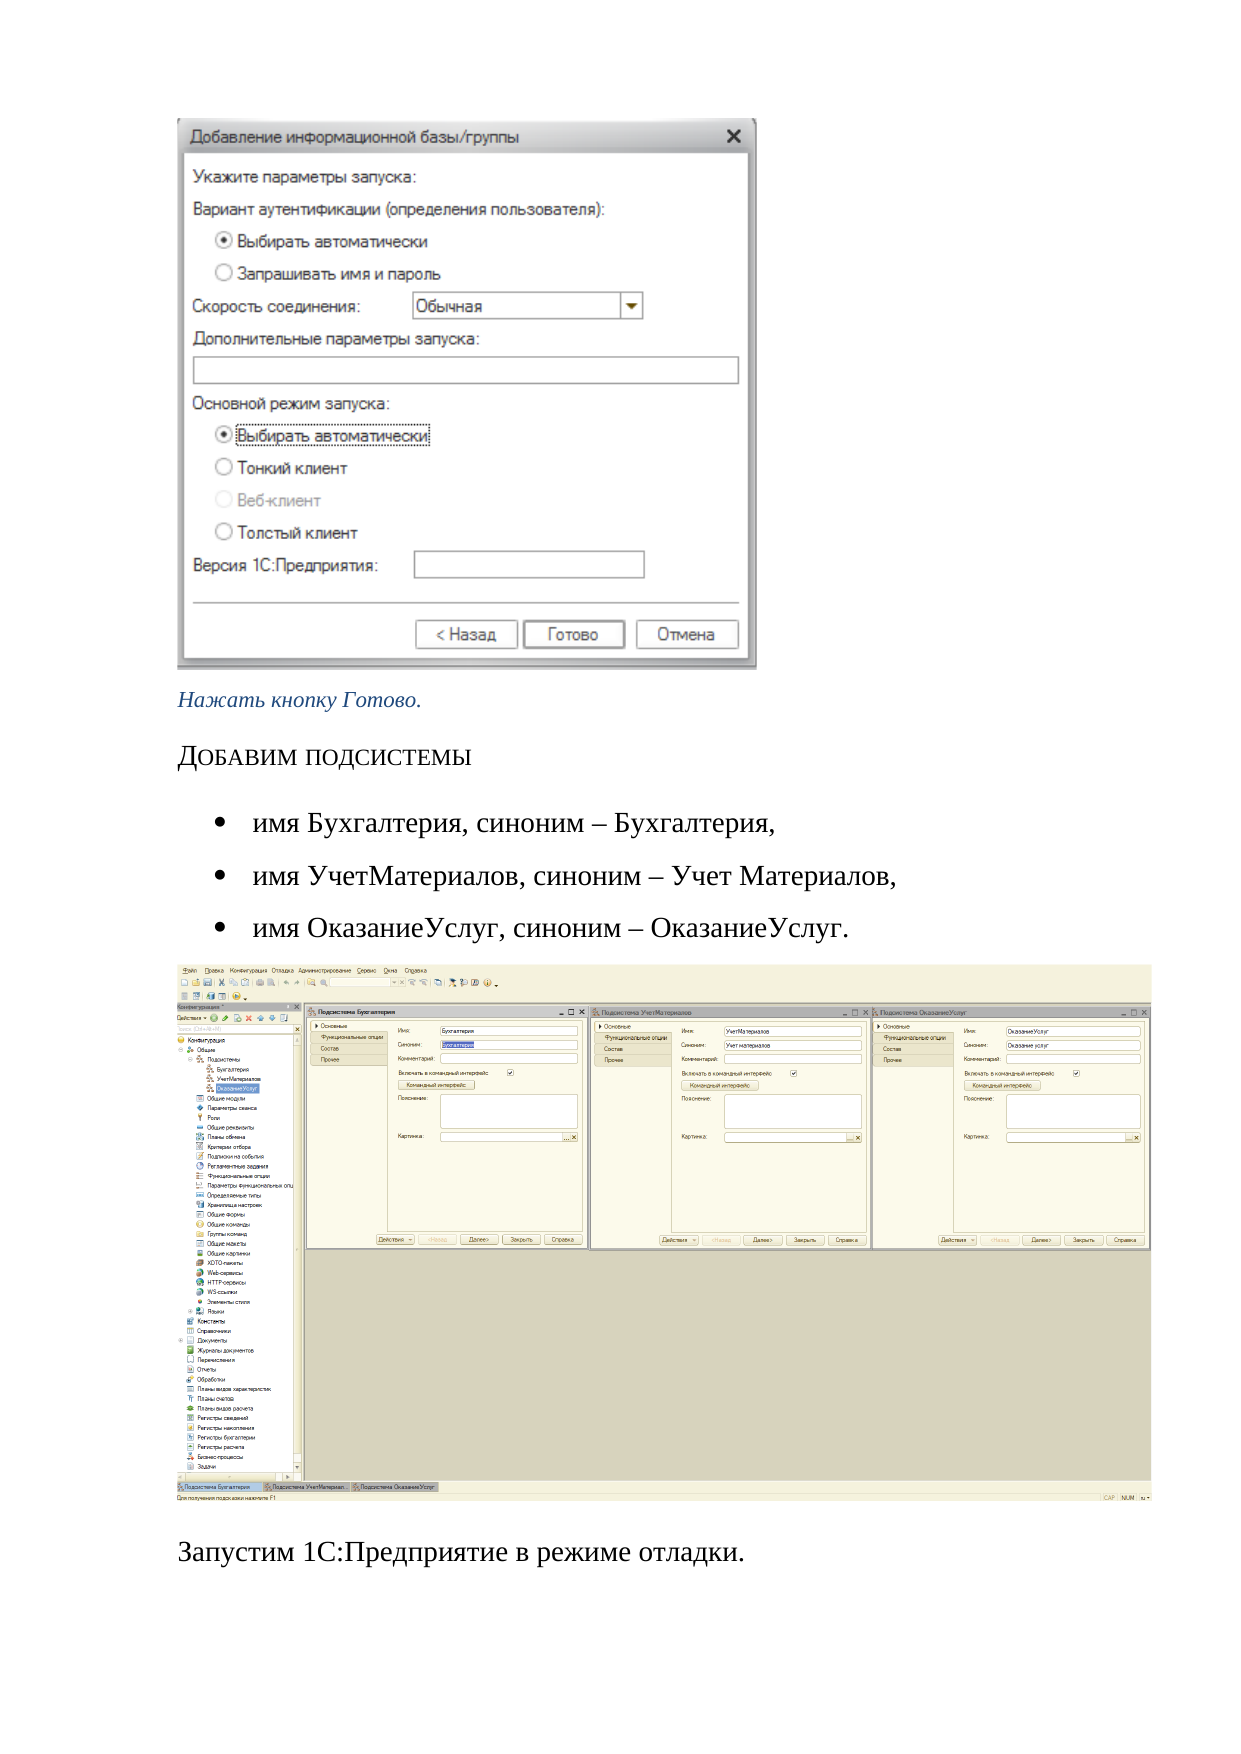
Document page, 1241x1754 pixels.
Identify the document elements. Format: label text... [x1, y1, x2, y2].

list имя УчетМатериалов, синоним – Учет Материалов, [215, 858, 1152, 891]
list имя Бухгалтерия, синоним – Бухгалтерия, [215, 805, 1152, 838]
text Нажать кнопку Готово. [177, 686, 1152, 713]
picture [177, 118, 757, 670]
text Добавим подсистемы [177, 738, 1152, 771]
picture [177, 963, 1152, 1501]
list имя ОказаниеУслуг, синоним – ОказаниеУслуг. [215, 911, 1152, 944]
text Запустим 1С:Предприятие в режиме отладки. [177, 1534, 1152, 1568]
